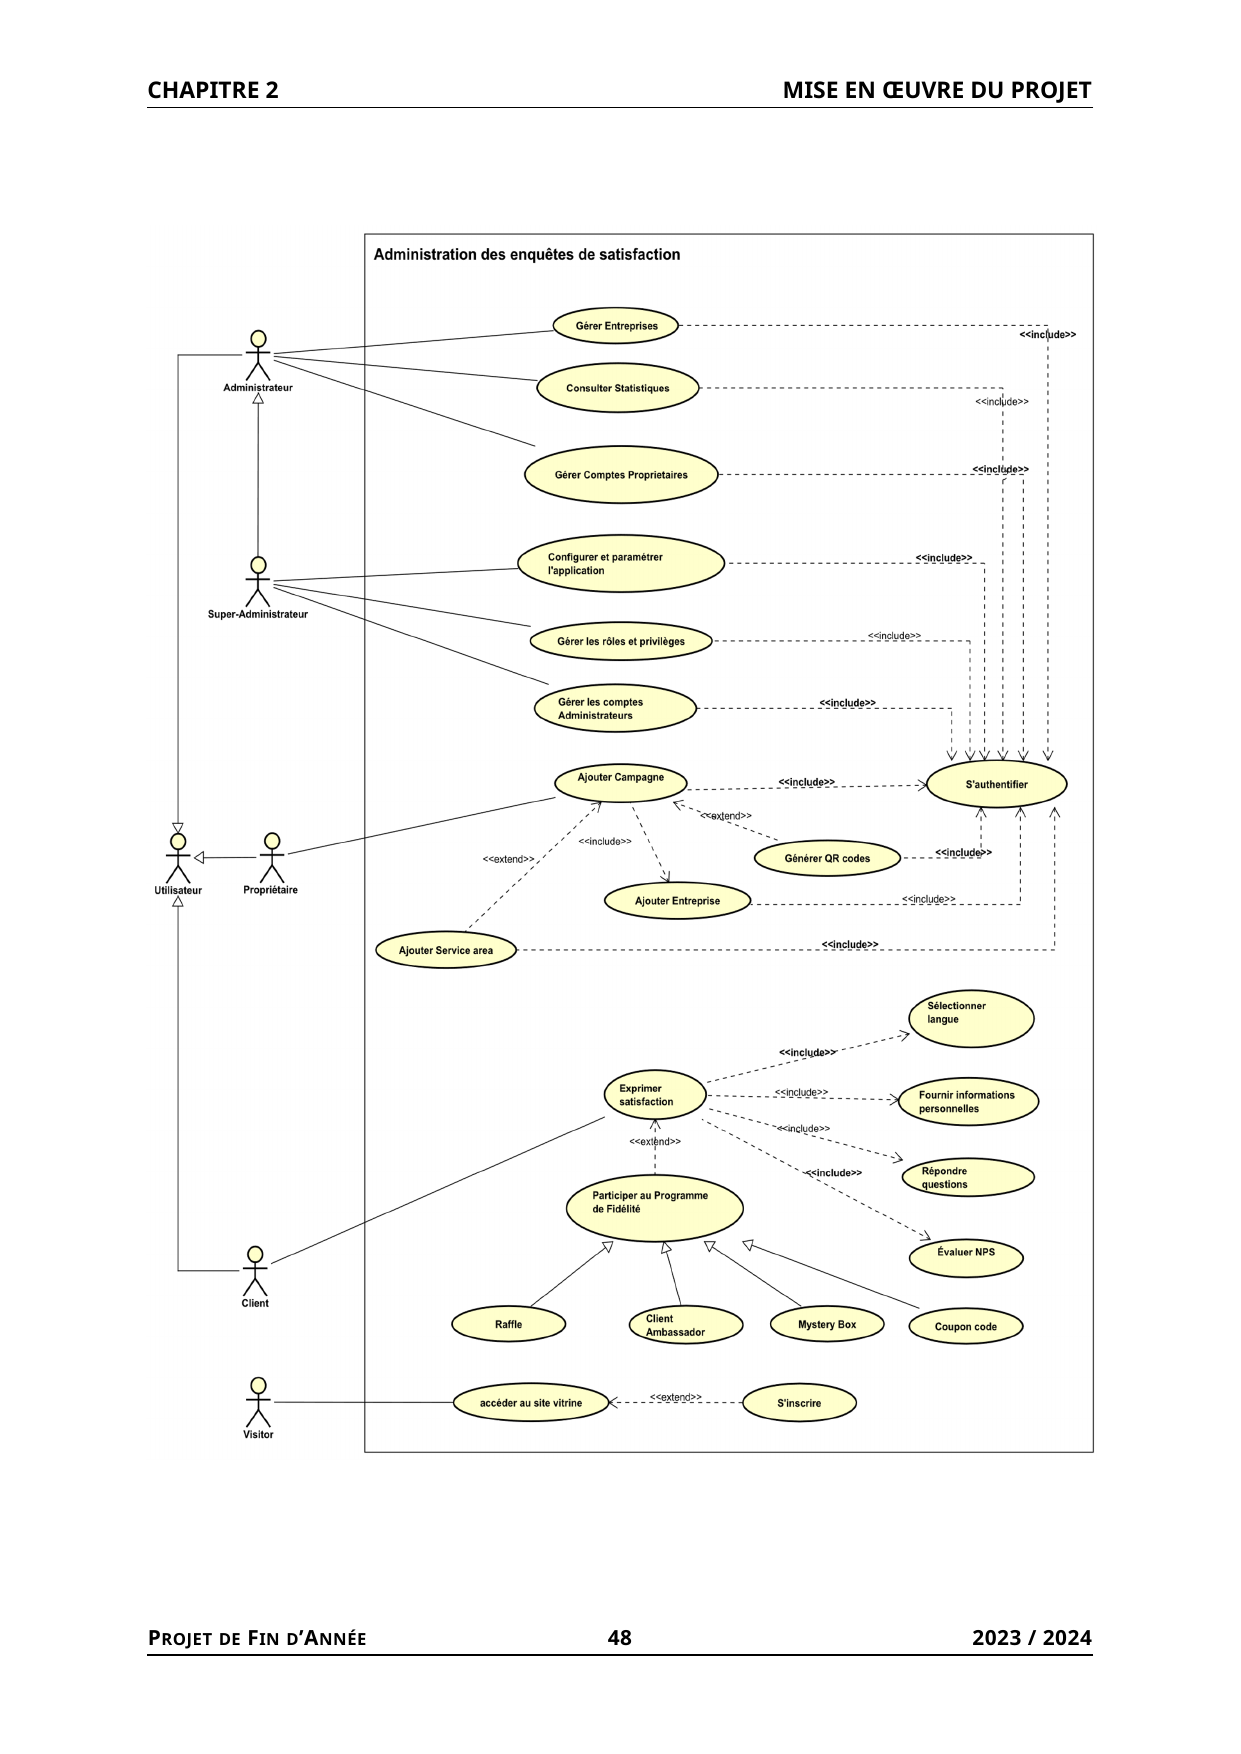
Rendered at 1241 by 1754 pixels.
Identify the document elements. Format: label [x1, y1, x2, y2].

picture [146, 225, 1101, 1460]
